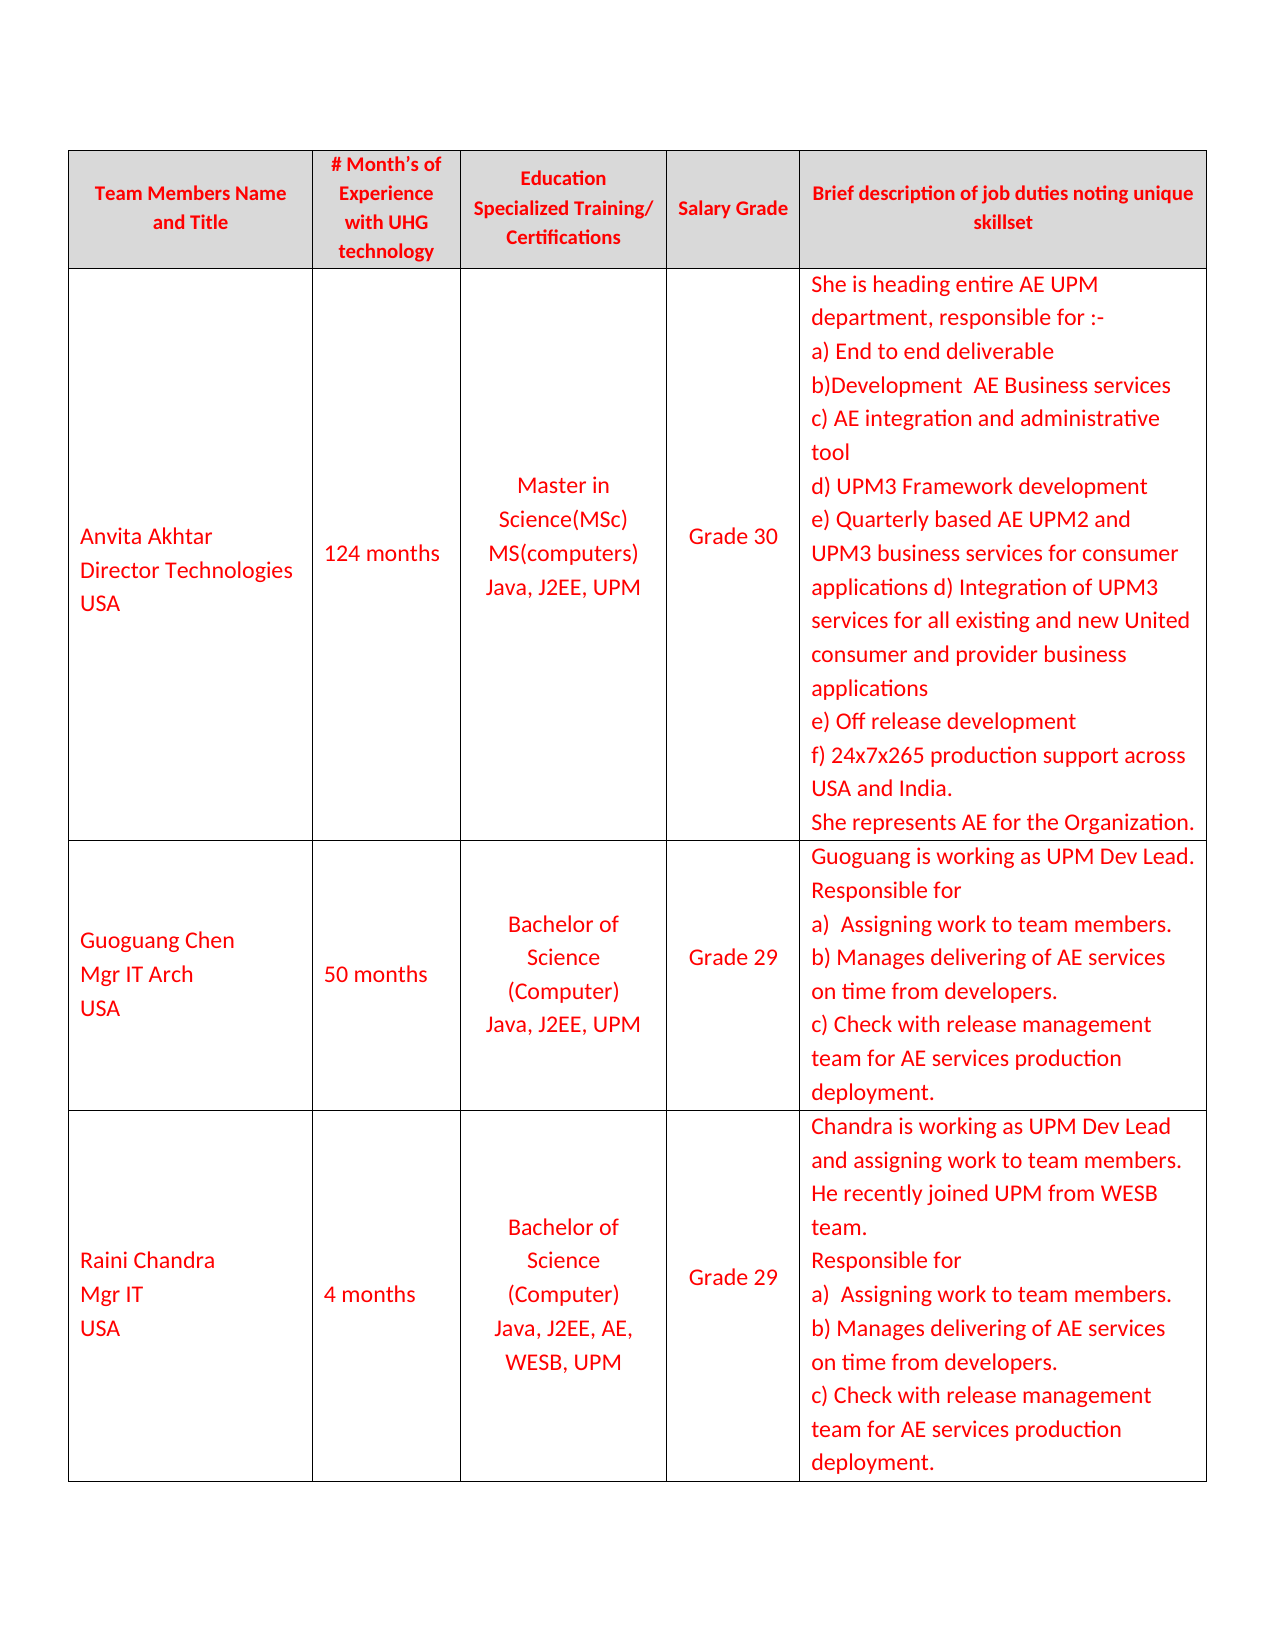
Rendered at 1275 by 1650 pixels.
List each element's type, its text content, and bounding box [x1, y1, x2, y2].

table_header Brief description of job duties noting unique skillset [800, 151, 1206, 268]
table_cell Master in Science(MSc) MS(computers) Java, J2EE, UPM [461, 269, 666, 840]
table_cell Bachelor of Science (Computer) Java, J2EE, AE, WESB, UPM [461, 1111, 666, 1481]
table_cell Anvita Akhtar Director Technologies USA [69, 269, 312, 840]
table_header # Month’s of Experience with UHG technology [313, 151, 460, 268]
table_cell 50 months [313, 841, 460, 1110]
table_cell Guoguang Chen Mgr IT Arch USA [69, 841, 312, 1110]
table_header Team Members Name and Title [69, 151, 312, 268]
table_header Salary Grade [667, 151, 799, 268]
table_cell 4 months [313, 1111, 460, 1481]
table_header Education Specialized Training/ Certifications [461, 151, 666, 268]
table_cell Guoguang is working as UPM Dev Lead. Responsible for a) Assigning work to team members. b) Manages delivering of AE services on time from developers. c) Check with release management team for AE services production deployment. [800, 841, 1206, 1110]
table_cell Grade 30 [667, 269, 799, 840]
table_cell She is heading entire AE UPM department, responsible for :- a) End to end deliverable b)Development AE Business services c) AE integration and administrative tool d) UPM3 Framework development e) Quarterly based AE UPM2 and UPM3 business services for consumer applications d) Integration of UPM3 services for all existing and new United consumer and provider business applications e) Off release development f) 24x7x265 production support across USA and India. She represents AE for the Organization. [800, 269, 1206, 840]
table_cell Grade 29 [667, 841, 799, 1110]
table_cell Bachelor of Science (Computer) Java, J2EE, UPM [461, 841, 666, 1110]
table_cell Grade 29 [667, 1111, 799, 1481]
table_cell 124 months [313, 269, 460, 840]
table_cell Chandra is working as UPM Dev Lead and assigning work to team members. He recently joined UPM from WESB team. Responsible for a) Assigning work to team members. b) Manages delivering of AE services on time from developers. c) Check with release management team for AE services production deployment. [800, 1111, 1206, 1481]
table_cell Raini Chandra Mgr IT USA [69, 1111, 312, 1481]
